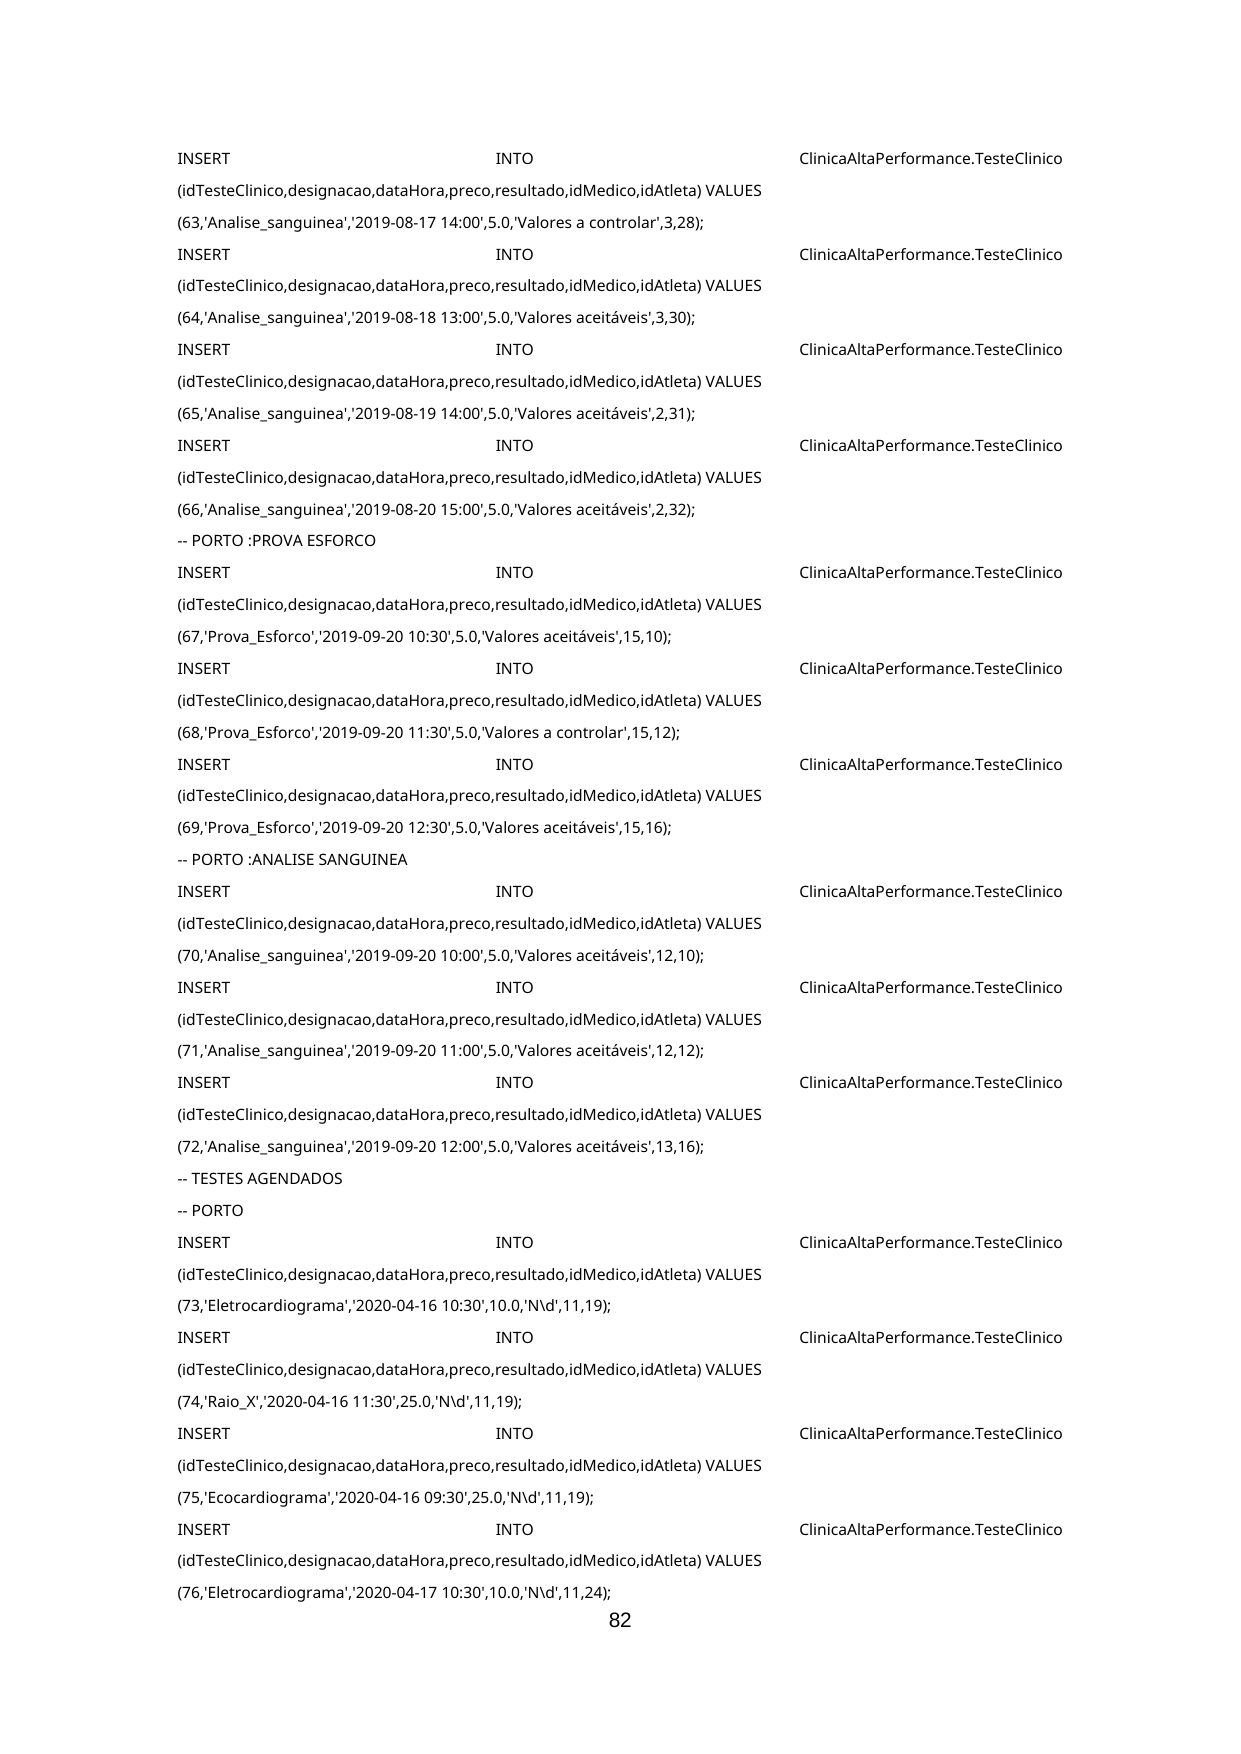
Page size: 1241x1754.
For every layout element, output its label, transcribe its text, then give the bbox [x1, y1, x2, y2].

text INSERT INTO ClinicaAltaPerformance.TesteClinico (idTesteClinico,designacao,dataHora,preco,resultado,idMedico,idAtleta) VALUES [177, 1327, 1063, 1380]
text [177, 148, 1063, 201]
text -- PORTO [177, 1199, 1063, 1221]
text INSERT INTO ClinicaAltaPerformance.TesteClinico (idTesteClinico,designacao,dataHora,preco,resultado,idMedico,idAtleta) VALUES [177, 1231, 1063, 1284]
text (67,'Prova_Esforco','2019-09-20 10:30',5.0,'Valores aceitáveis',15,10); [177, 626, 1063, 647]
text (69,'Prova_Esforco','2019-09-20 12:30',5.0,'Valores aceitáveis',15,16); [177, 817, 1063, 838]
text INSERT INTO ClinicaAltaPerformance.TesteClinico (idTesteClinico,designacao,dataHora,preco,resultado,idMedico,idAtleta) VALUES [177, 1072, 1063, 1125]
text INSERT INTO ClinicaAltaPerformance.TesteClinico (idTesteClinico,designacao,dataHora,preco,resultado,idMedico,idAtleta) VALUES [177, 434, 1063, 488]
text INSERT INTO ClinicaAltaPerformance.TesteClinico (idTesteClinico,designacao,dataHora,preco,resultado,idMedico,idAtleta) VALUES [177, 658, 1063, 711]
text INSERT INTO ClinicaAltaPerformance.TesteClinico (idTesteClinico,designacao,dataHora,preco,resultado,idMedico,idAtleta) VALUES [177, 339, 1063, 392]
text INSERT INTO ClinicaAltaPerformance.TesteClinico (idTesteClinico,designacao,dataHora,preco,resultado,idMedico,idAtleta) VALUES [177, 881, 1063, 934]
text INSERT INTO ClinicaAltaPerformance.TesteClinico (idTesteClinico,designacao,dataHora,preco,resultado,idMedico,idAtleta) VALUES [177, 243, 1063, 296]
text INSERT INTO ClinicaAltaPerformance.TesteClinico (idTesteClinico,designacao,dataHora,preco,resultado,idMedico,idAtleta) VALUES [177, 1423, 1063, 1476]
text INSERT INTO ClinicaAltaPerformance.TesteClinico (idTesteClinico,designacao,dataHora,preco,resultado,idMedico,idAtleta) VALUES [177, 976, 1063, 1029]
text (64,'Analise_sanguinea','2019-08-18 13:00',5.0,'Valores aceitáveis',3,30); [177, 307, 1063, 328]
text (71,'Analise_sanguinea','2019-09-20 11:00',5.0,'Valores aceitáveis',12,12); [177, 1040, 1063, 1061]
text -- PORTO :PROVA ESFORCO [177, 530, 1063, 551]
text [177, 1518, 1063, 1571]
text (70,'Analise_sanguinea','2019-09-20 10:00',5.0,'Valores aceitáveis',12,10); [177, 944, 1063, 966]
text (65,'Analise_sanguinea','2019-08-19 14:00',5.0,'Valores aceitáveis',2,31); [177, 403, 1063, 424]
text (73,'Eletrocardiograma','2020-04-16 10:30',10.0,'N\d',11,19); [177, 1295, 1063, 1316]
text -- TESTES AGENDADOS [177, 1168, 1063, 1189]
text INSERT INTO ClinicaAltaPerformance.TesteClinico (idTesteClinico,designacao,dataHora,preco,resultado,idMedico,idAtleta) VALUES [177, 562, 1063, 615]
text (63,'Analise_sanguinea','2019-08-17 14:00',5.0,'Valores a controlar',3,28); [177, 211, 1063, 233]
text (74,'Raio_X','2020-04-16 11:30',25.0,'N\d',11,19); [177, 1391, 1063, 1412]
text (68,'Prova_Esforco','2019-09-20 11:30',5.0,'Valores a controlar',15,12); [177, 721, 1063, 743]
text (75,'Ecocardiograma','2020-04-16 09:30',25.0,'N\d',11,19); [177, 1486, 1063, 1508]
text INSERT INTO ClinicaAltaPerformance.TesteClinico (idTesteClinico,designacao,dataHora,preco,resultado,idMedico,idAtleta) VALUES [177, 753, 1063, 806]
text (72,'Analise_sanguinea','2019-09-20 12:00',5.0,'Valores aceitáveis',13,16); [177, 1136, 1063, 1157]
text (76,'Eletrocardiograma','2020-04-17 10:30',10.0,'N\d',11,24); [177, 1582, 1063, 1603]
text -- PORTO :ANALISE SANGUINEA [177, 849, 1063, 870]
text (66,'Analise_sanguinea','2019-08-20 15:00',5.0,'Valores aceitáveis',2,32); [177, 498, 1063, 519]
